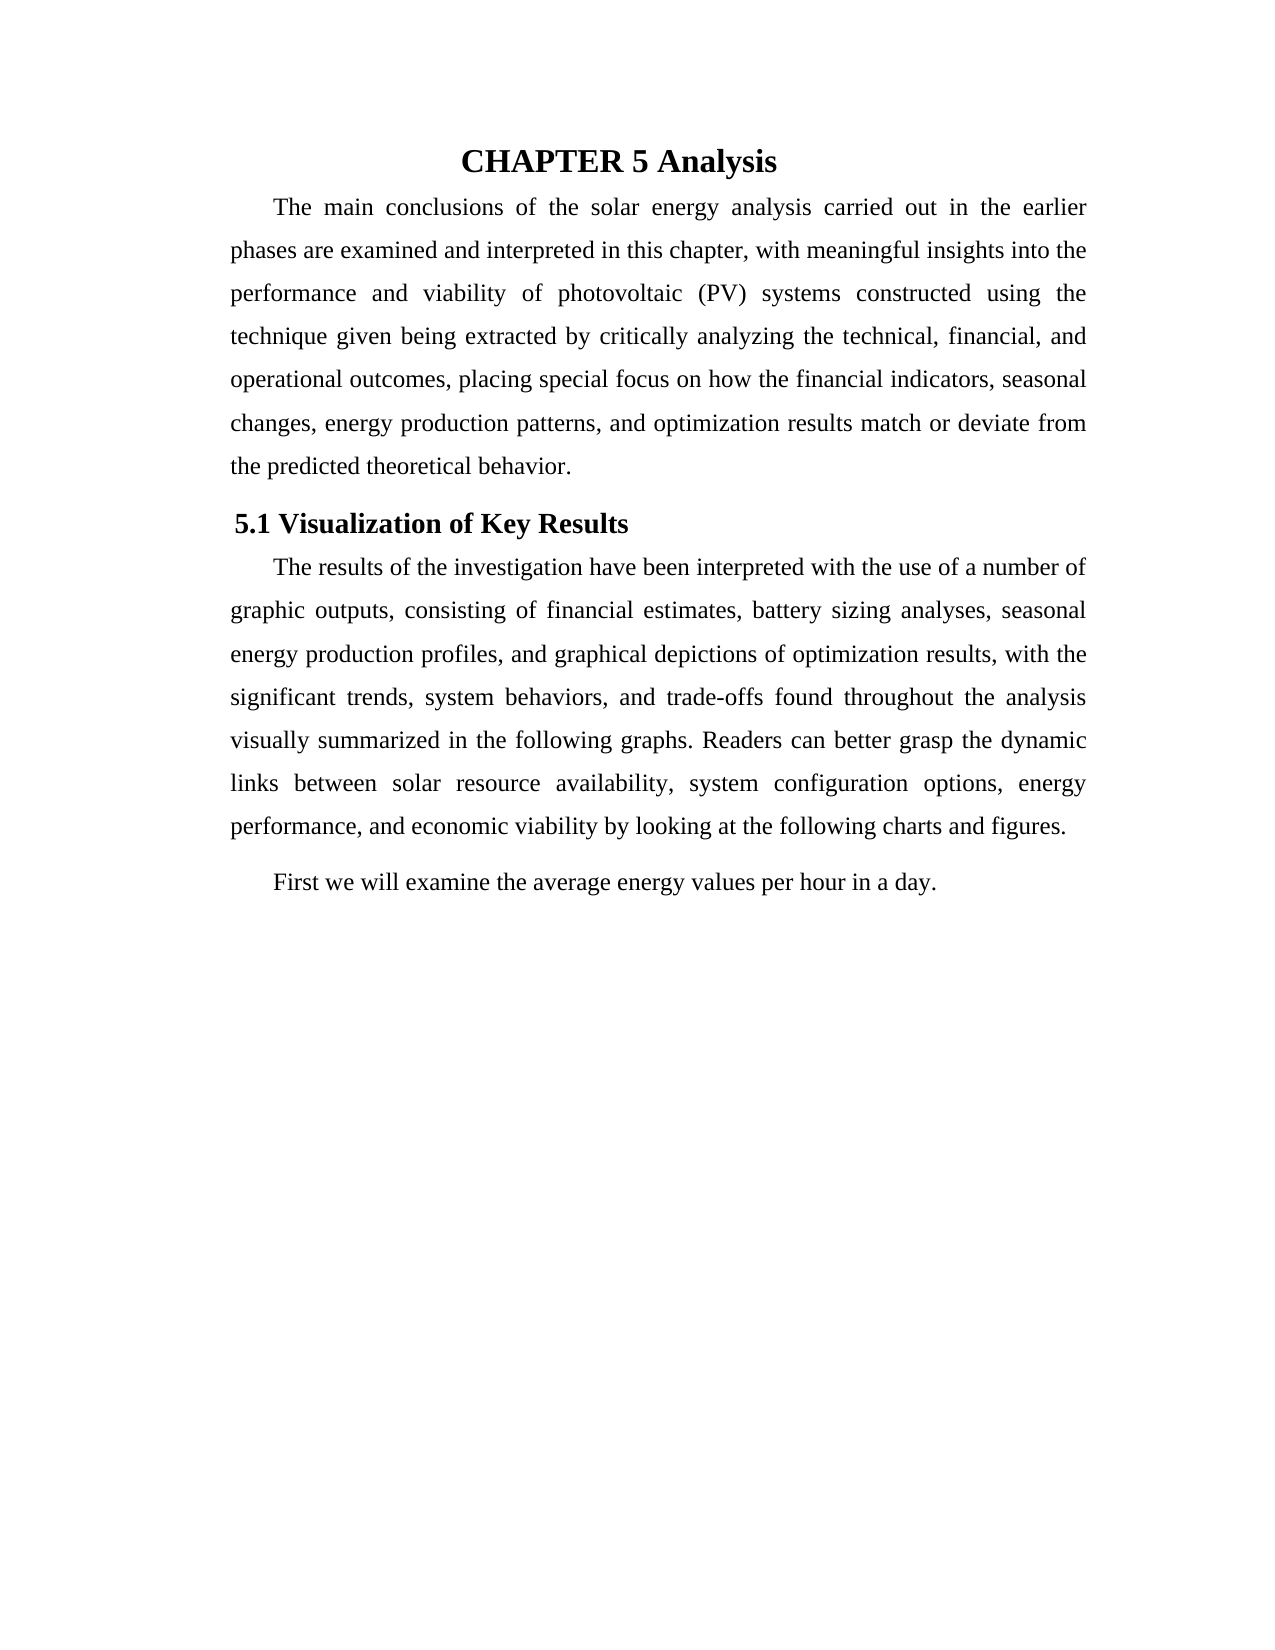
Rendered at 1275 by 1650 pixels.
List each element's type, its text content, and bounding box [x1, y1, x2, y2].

text The main conclusions of the solar energy analysis carried out in the earlier phases are examined and interpreted in this chapter, with meaningful insights into the performance and viability of photovoltaic (PV) systems constructed using the technique given being extracted by critically analyzing the technical, financial, and operational outcomes, placing special focus on how the financial indicators, seasonal changes, energy production patterns, and optimization results match or deviate from the predicted theoretical behavior. [230, 192, 1087, 479]
text The results of the investigation have been interpreted with the use of a number of graphic outputs, consisting of financial estimates, battery sizing analyses, seasonal energy production profiles, and graphical depictions of optimization results, with the significant trends, system behaviors, and trade-offs found throughout the analysis visually summarized in the following graphs. Readers can better grasp the dynamic links between solar resource availability, system configuration options, energy performance, and economic viability by looking at the following charts and figures. [230, 552, 1087, 840]
text First we will examine the average energy values per hour in a day. [230, 867, 1087, 896]
subtitle CHAPTER 5 Analysis [187, 141, 1050, 179]
subtitle 5.1 Visualization of Key Results [234, 506, 1087, 540]
